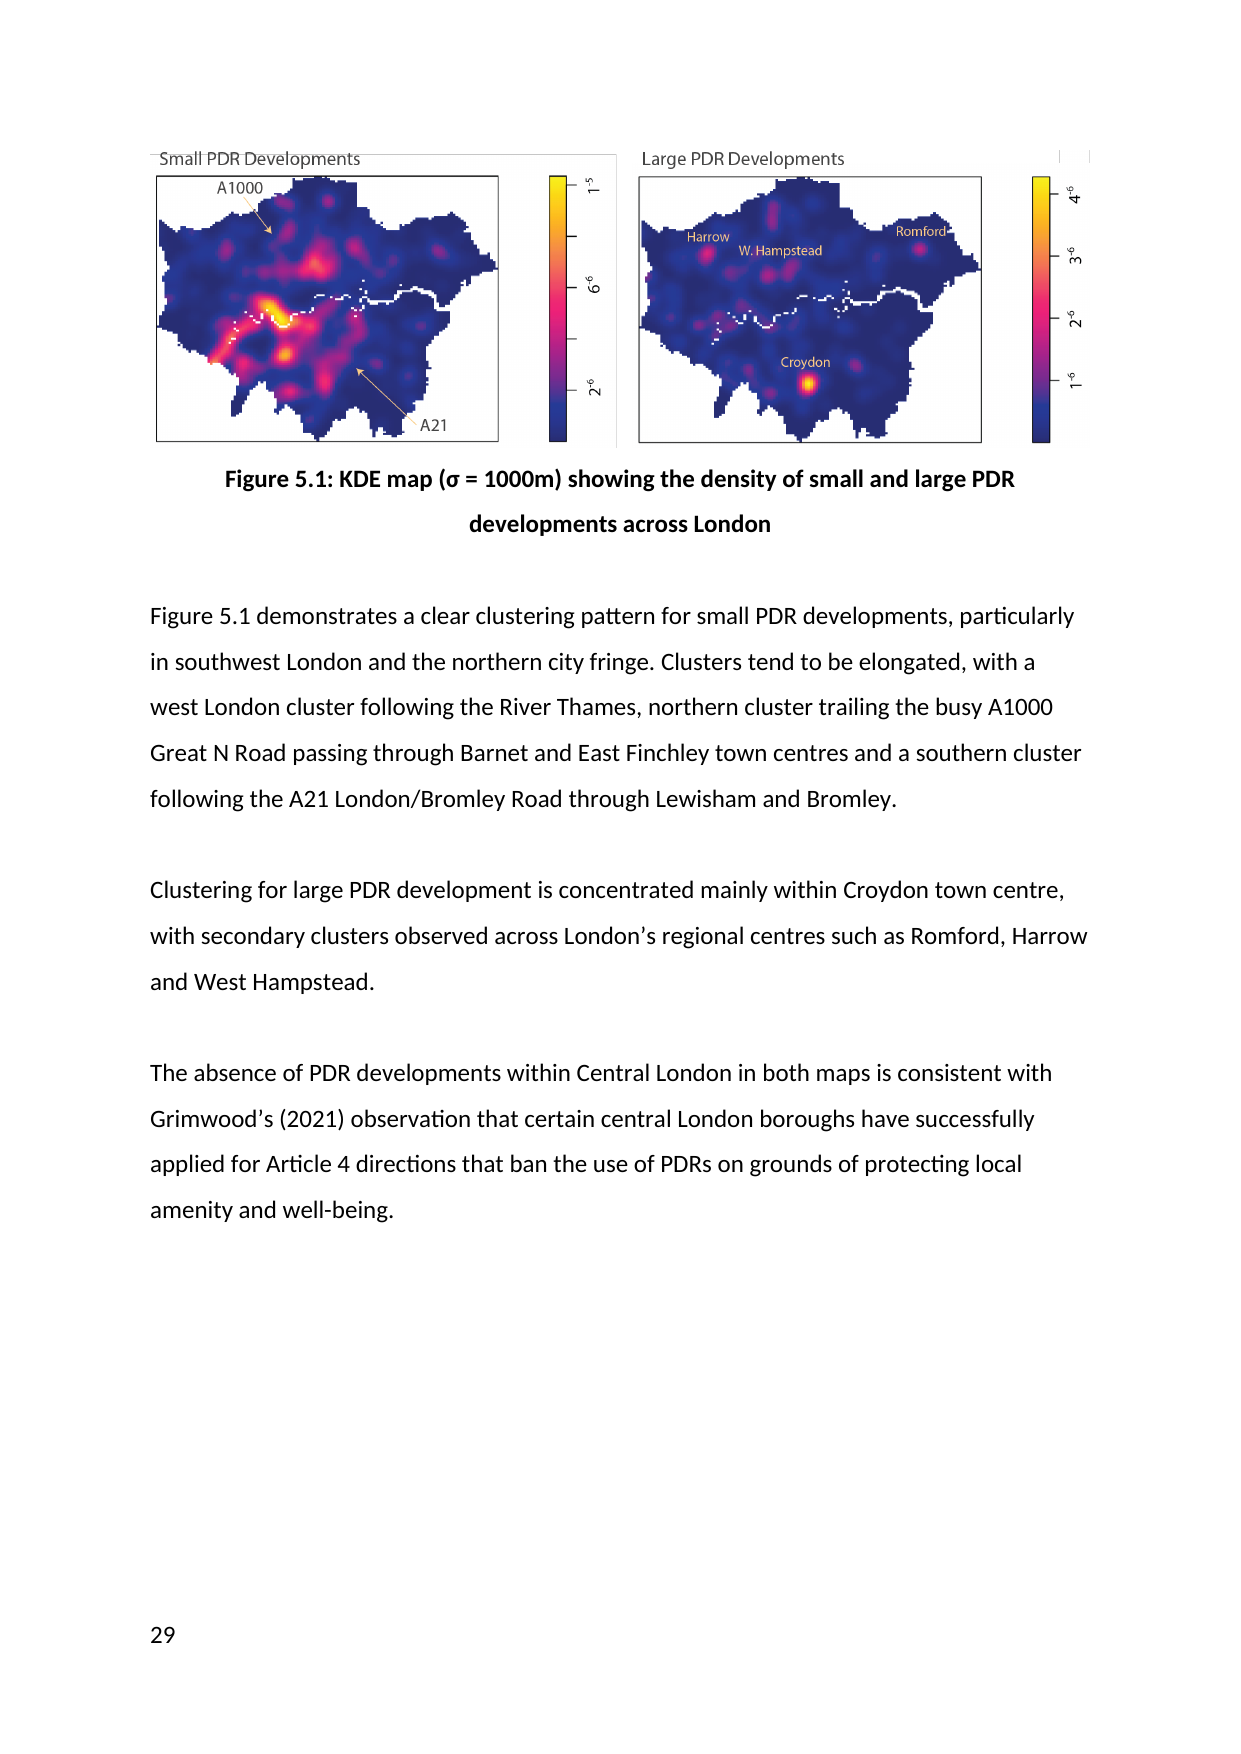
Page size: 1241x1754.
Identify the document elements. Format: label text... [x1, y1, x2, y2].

text Figure 5.1 demonstrates a clear clustering pattern for small PDR developments, particularly in southwest London and the northern city fringe. Clusters tend to be elongated, with a west London cluster following the River Thames, northern cluster trailing the busy A1000 Great N Road passing through Barnet and East Finchley town centres and a southern cluster following the A21 London/Bromley Road through Lewisham and Bromley. [150, 600, 1090, 813]
text The absence of PDR developments within Central London in both maps is consistent with Grimwood’s (2021) observation that certain central London boroughs have successfully applied for Article 4 directions that ban the use of PDRs on grounds of protecting local amenity and well-being. [150, 1057, 1090, 1225]
picture [150, 150, 1090, 448]
subtitle Figure 5.1: KDE map (σ = 1000m) showing the density of small and large PDR developments across London [150, 463, 1090, 539]
text Clustering for large PDR development is concentrated mainly within Croydon town centre, with secondary clusters observed across London’s regional centres such as Romford, Harrow and West Hampstead. [150, 874, 1090, 996]
